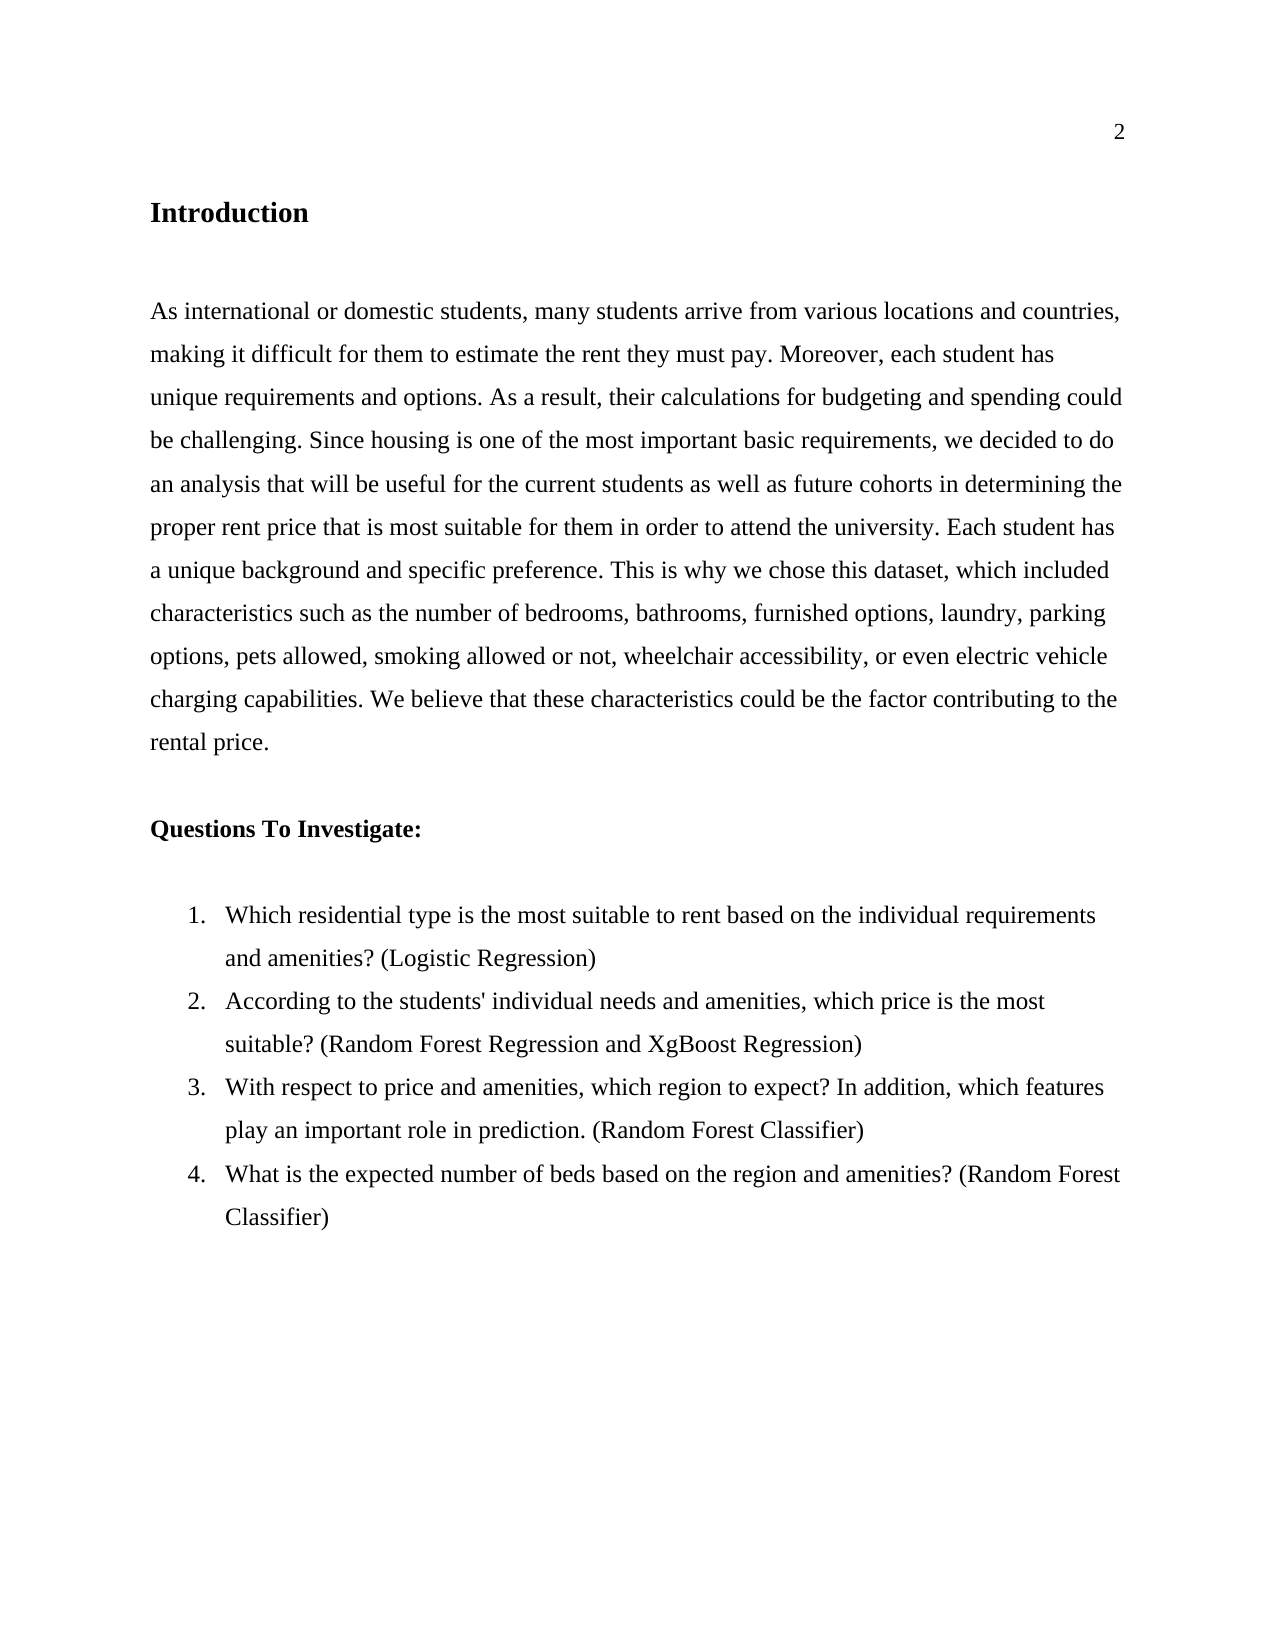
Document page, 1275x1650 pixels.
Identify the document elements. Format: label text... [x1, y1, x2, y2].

list What is the expected number of beds based on the region and amenities? (Random Forest Classifier) [187, 1159, 1125, 1231]
list Which residential type is the most suitable to rent based on the individual requirements and amenities? (Logistic Regression) [187, 900, 1125, 972]
list With respect to price and amenities, which region to expect? In addition, which features play an important role in prediction. (Random Forest Classifier) [187, 1072, 1125, 1144]
text Questions To Investigate: [150, 814, 1125, 842]
text As international or domestic students, many students arrive from various locations and countries, making it difficult for them to estimate the rent they must pay. Moreover, each student has unique requirements and options. As a result, their calculations for budgeting and spending could be challenging. Since housing is one of the most important basic requirements, we decided to do an analysis that will be useful for the current students as well as future cohorts in determining the proper rent price that is most suitable for them in order to attend the university. Each student has a unique background and specific preference. This is why we chose this dataset, which included characteristics such as the number of bedrooms, bathrooms, furnished options, laundry, parking options, pets allowed, smoking allowed or not, wheelchair accessibility, or even electric vehicle charging capabilities. We believe that these characteristics could be the factor contributing to the rental price. [150, 296, 1125, 756]
list According to the students' individual needs and amenities, which price is the most suitable? (Random Forest Regression and XgBoost Regression) [187, 986, 1125, 1058]
text Introduction [150, 150, 1125, 229]
